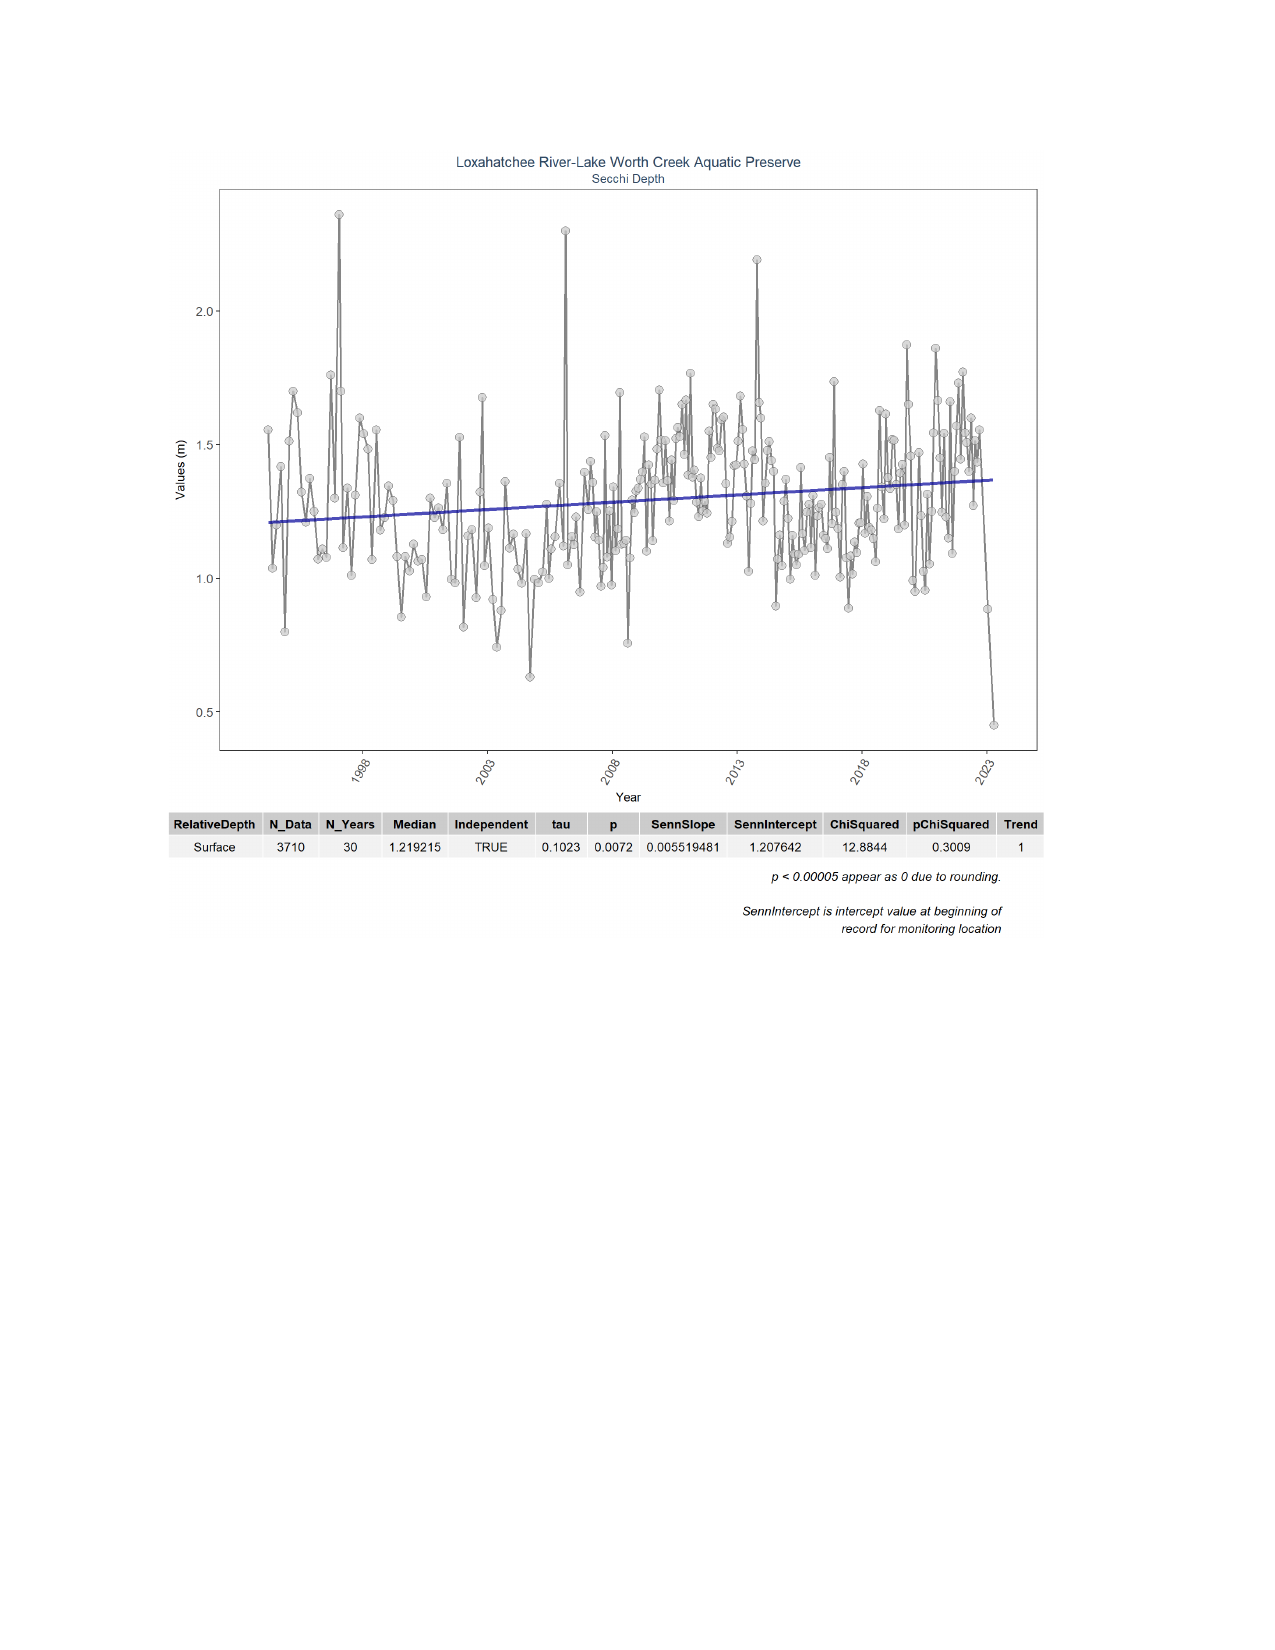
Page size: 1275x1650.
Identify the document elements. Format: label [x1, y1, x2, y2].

picture [168, 150, 1044, 938]
